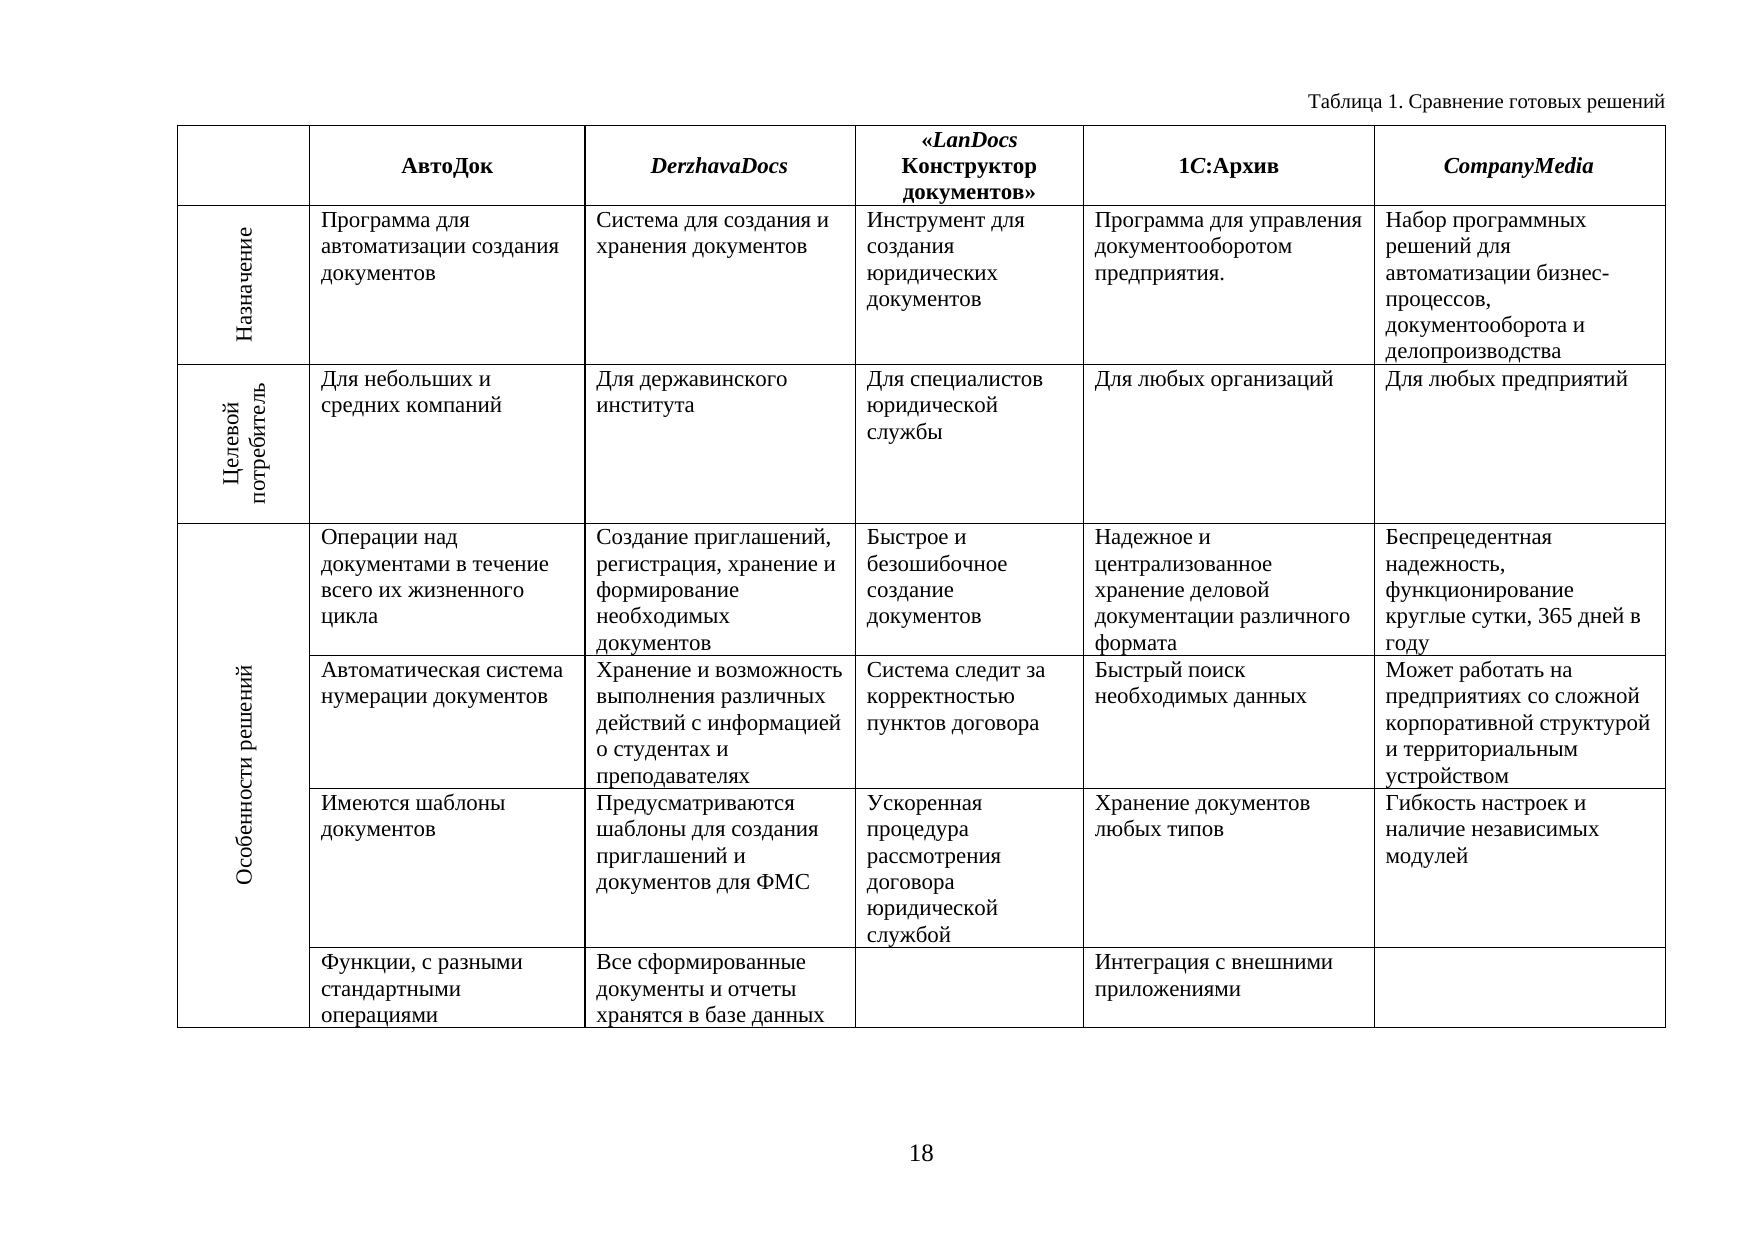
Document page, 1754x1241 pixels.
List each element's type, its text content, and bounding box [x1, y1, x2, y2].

table_cell Все сформированные документы и отчеты хранятся в базе данных [586, 948, 855, 1027]
table_cell [1375, 948, 1665, 1027]
table_cell Хранение и возможность выполнения различных действий с информацией о студентах и преподавателях [586, 656, 855, 788]
table_cell Гибкость настроек и наличие независимых модулей [1375, 789, 1665, 947]
table_cell Функции, с разными стандартными операциями [310, 948, 584, 1027]
table_cell Целевой потребитель [178, 365, 309, 522]
table_cell Интеграция с внешними приложениями [1084, 948, 1374, 1027]
table_header DerzhavaDocs [586, 126, 855, 205]
table_cell Беспрецедентная надежность, функционирование круглые сутки, 365 дней в году [1375, 524, 1665, 655]
table_header [178, 126, 309, 205]
table_cell Назначение [178, 206, 309, 364]
table_cell Программа для автоматизации создания документов [310, 206, 584, 364]
table_cell Для небольших и средних компаний [310, 365, 584, 522]
table_cell Быстрый поиск необходимых данных [1084, 656, 1374, 788]
table_header 1С:Архив [1084, 126, 1374, 205]
table_cell Для любых организаций [1084, 365, 1374, 522]
table_cell Быстрое и безошибочное создание документов [856, 524, 1083, 655]
table_cell Хранение документов любых типов [1084, 789, 1374, 947]
table_cell Для любых предприятий [1375, 365, 1665, 522]
table_cell Имеются шаблоны документов [310, 789, 584, 947]
table_cell Для специалистов юридической службы [856, 365, 1083, 522]
table_header «LanDocs Конструктор документов» [856, 126, 1083, 205]
table_cell Инструмент для создания юридических документов [856, 206, 1083, 364]
table_cell Набор программных решений для автоматизации бизнес-процессов, документооборота и делопроизводства [1375, 206, 1665, 364]
table_cell Надежное и централизованное хранение деловой документации различного формата [1084, 524, 1374, 655]
table_cell Особенности решений [178, 524, 309, 1027]
table_cell Создание приглашений, регистрация, хранение и формирование необходимых документов [586, 524, 855, 655]
table_cell Программа для управления документооборотом предприятия. [1084, 206, 1374, 364]
table_cell Ускоренная процедура рассмотрения договора юридической службой [856, 789, 1083, 947]
table_cell Автоматическая система нумерации документов [310, 656, 584, 788]
table_header АвтоДок [310, 126, 584, 205]
table_cell Система следит за корректностью пунктов договора [856, 656, 1083, 788]
table_cell [856, 948, 1083, 1027]
table_header CompanyMedia [1375, 126, 1665, 205]
text Таблица 1. Сравнение готовых решений [177, 89, 1665, 113]
table_cell Предусматриваются шаблоны для создания приглашений и документов для ФМС [586, 789, 855, 947]
table_cell Система для создания и хранения документов [586, 206, 855, 364]
table_cell Может работать на предприятиях со сложной корпоративной структурой и территориальным устройством [1375, 656, 1665, 788]
table_cell Операции над документами в течение всего их жизненного цикла [310, 524, 584, 655]
table_cell Для державинского института [586, 365, 855, 522]
